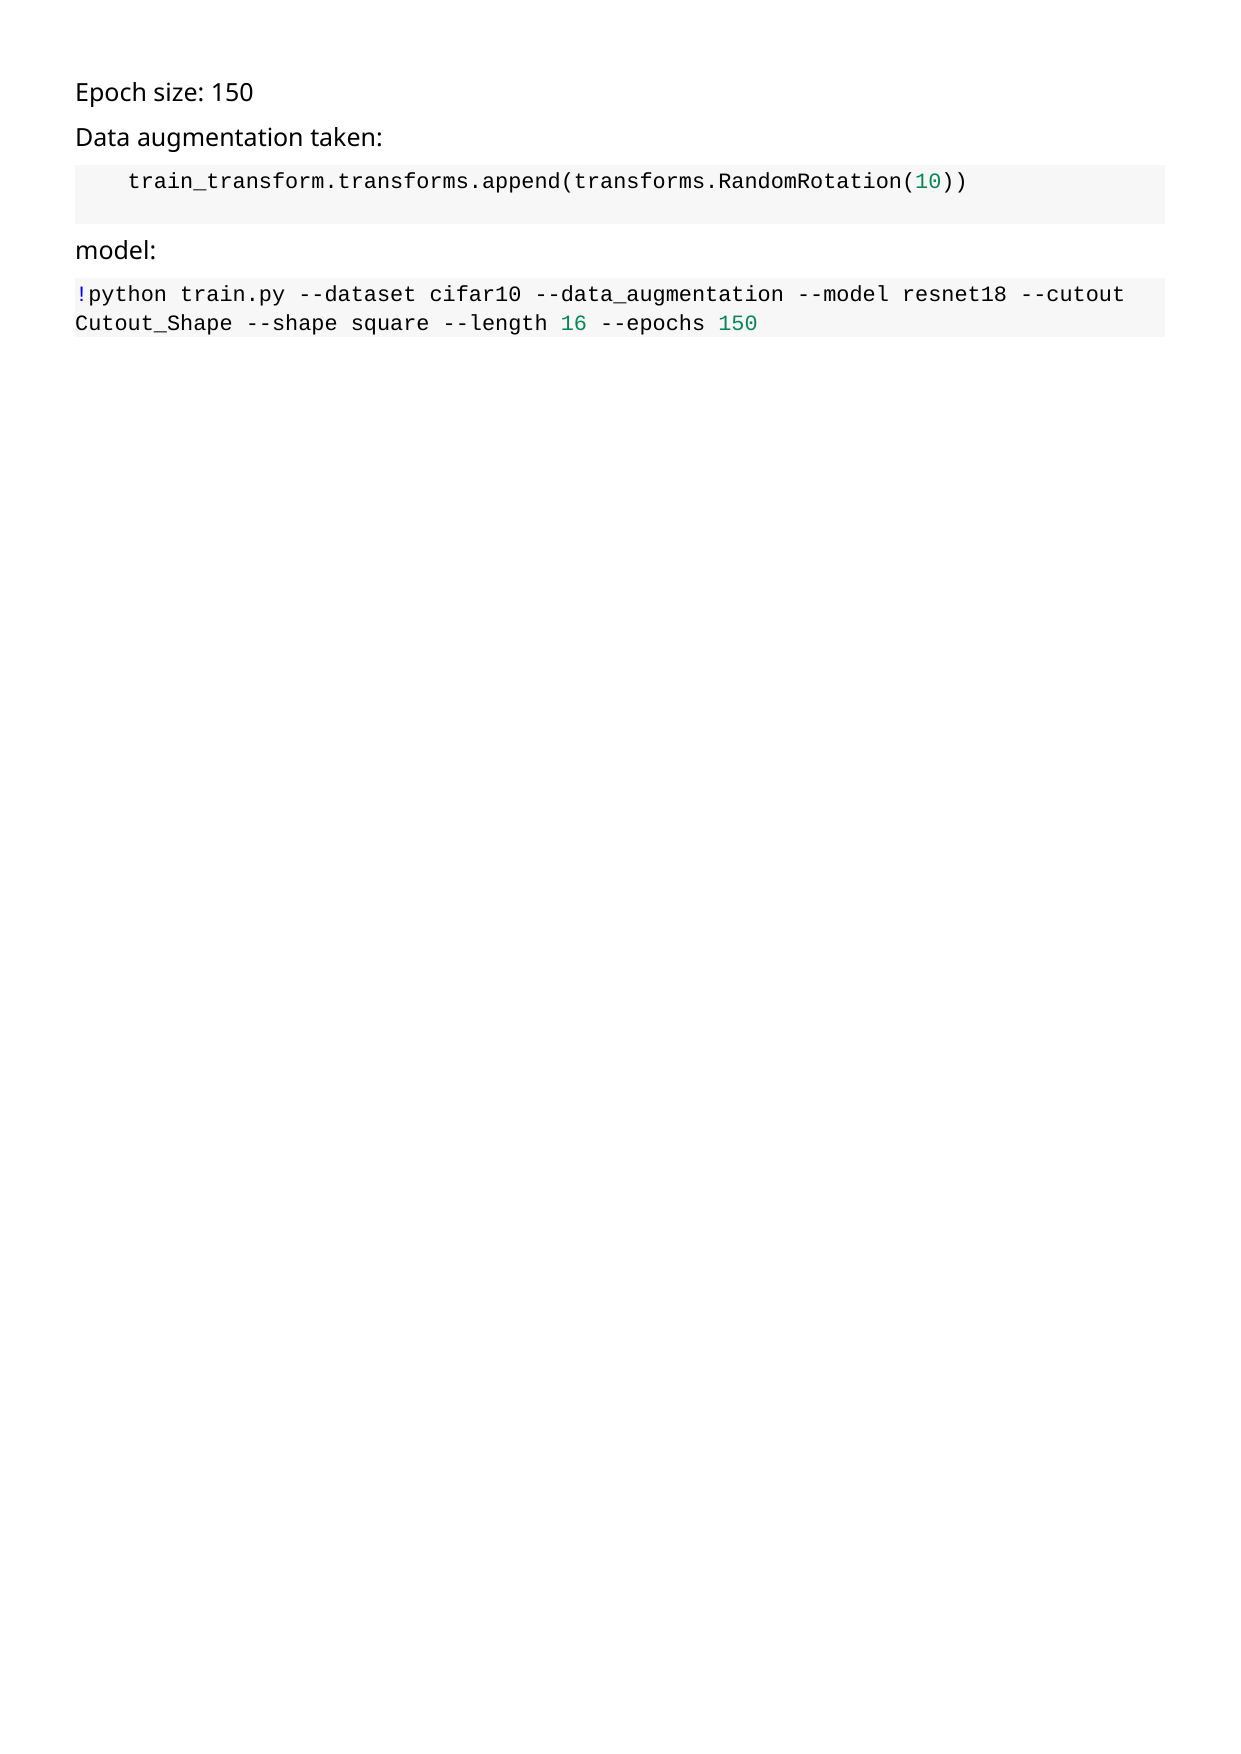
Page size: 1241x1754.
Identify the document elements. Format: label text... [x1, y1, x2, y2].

text Data augmentation taken: [75, 120, 1165, 154]
text train_transform.transforms.append(transforms.RandomRotation(10)) [75, 165, 1165, 195]
text model: [75, 233, 1165, 267]
text Epoch size: 150 [75, 75, 1165, 109]
text !python train.py --dataset cifar10 --data_augmentation --model resnet18 --cutout Cutout_Shape --shape square --length 16 --epochs 150 [75, 278, 1165, 337]
